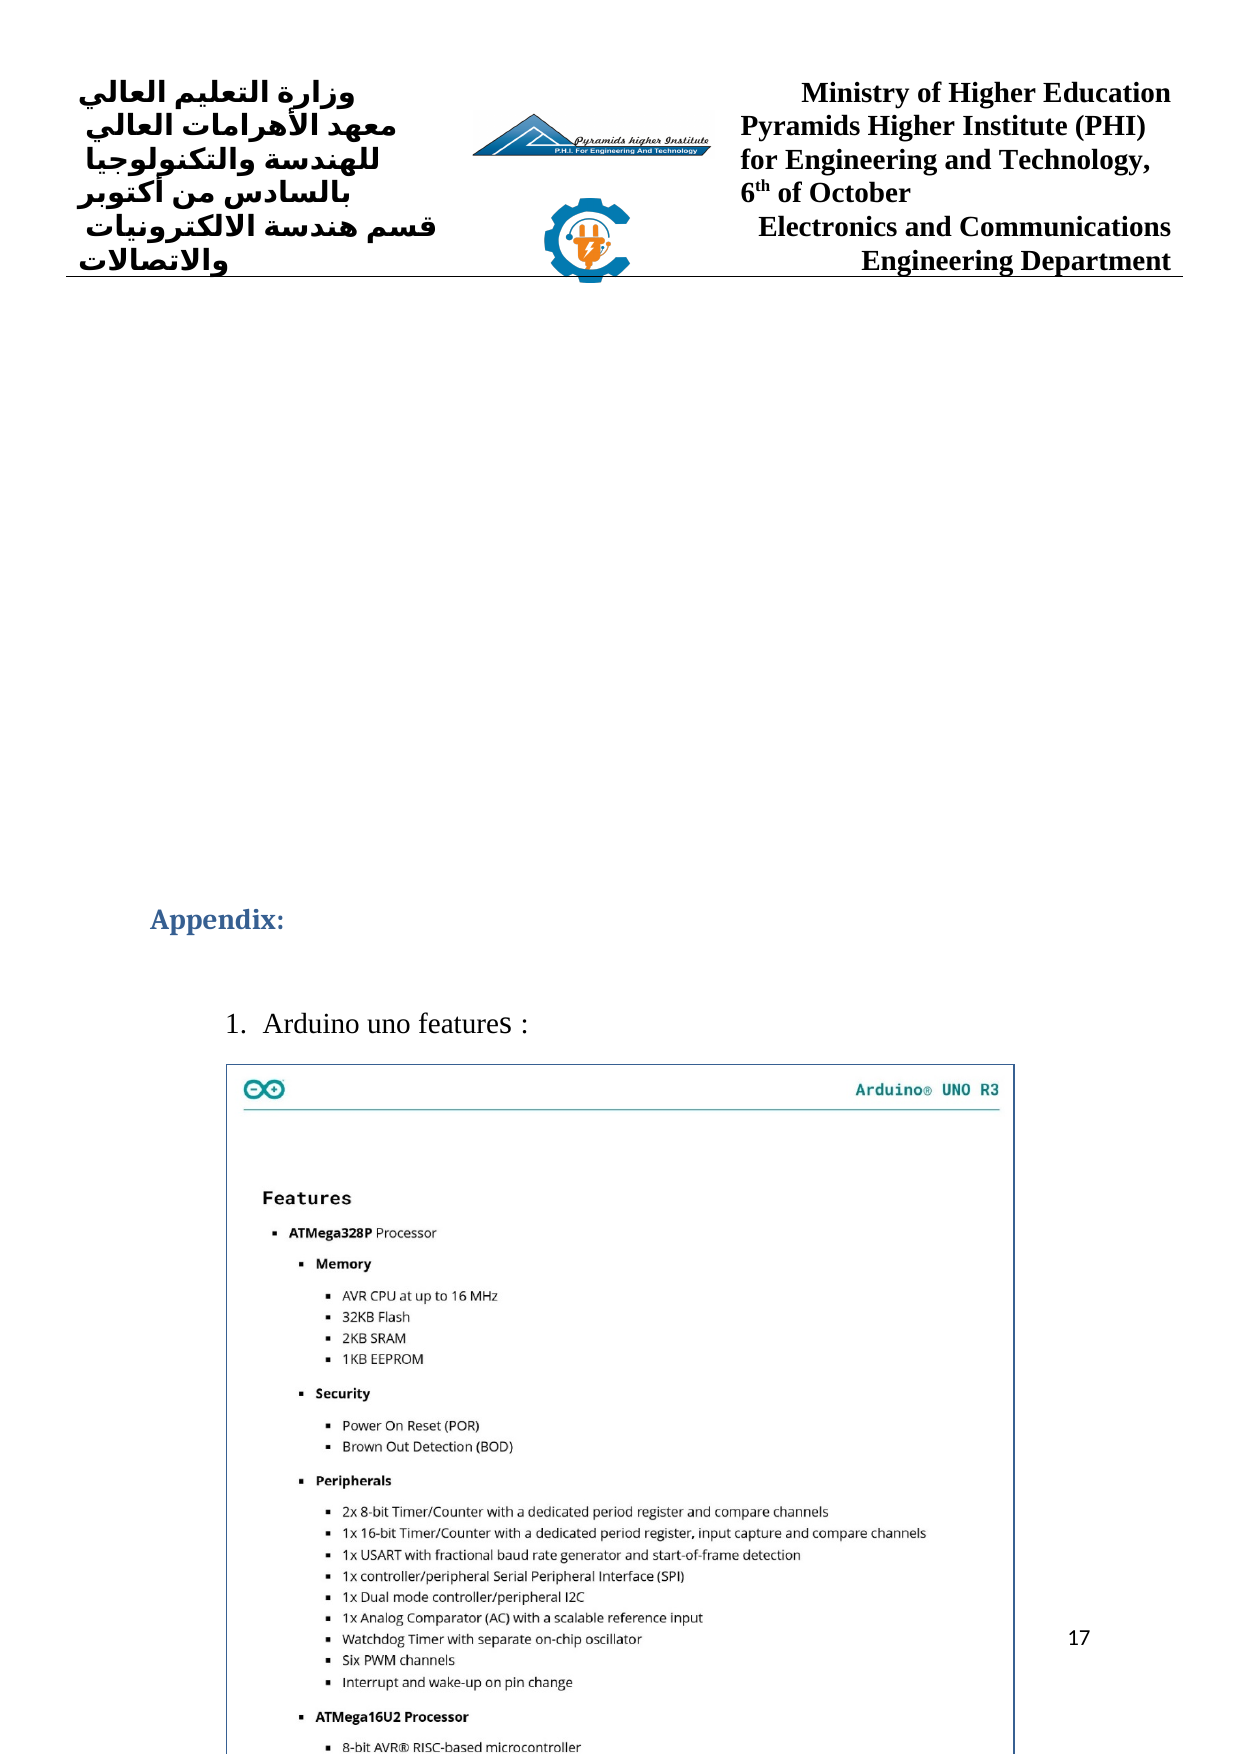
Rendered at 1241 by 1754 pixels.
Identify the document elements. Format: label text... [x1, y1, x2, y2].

picture [559, 198, 633, 276]
picture [541, 198, 579, 276]
picture [472, 110, 715, 159]
text Appendix: [150, 896, 1090, 937]
picture [227, 1065, 1013, 1754]
list Arduino uno features : [225, 1000, 1090, 1042]
picture [541, 277, 579, 283]
picture [602, 277, 633, 283]
